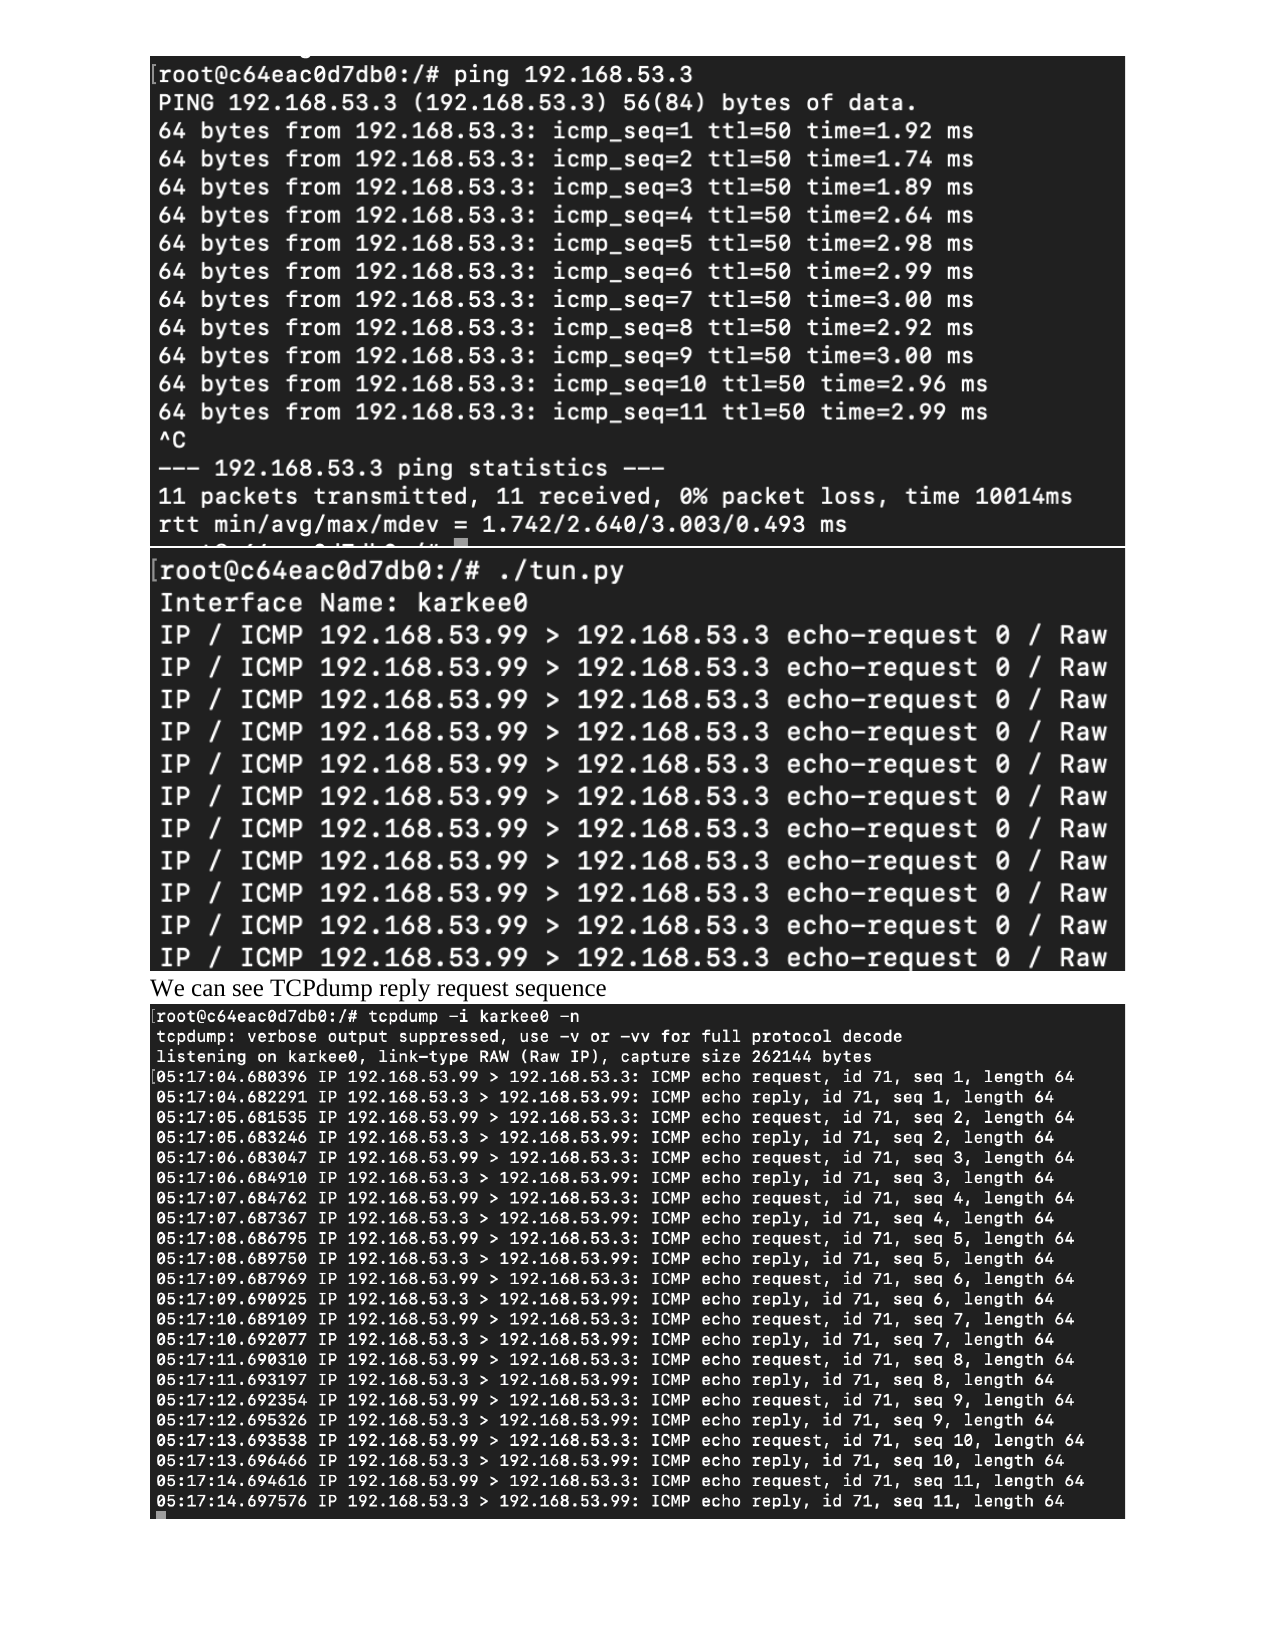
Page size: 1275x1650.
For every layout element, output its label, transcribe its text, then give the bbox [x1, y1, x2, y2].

picture [150, 1004, 1125, 1519]
text As you can see we created reply icmp packet for the ping request in above code and we are getting reply back with ttl of 50.We can see TCPdump reply request sequence [150, 971, 1125, 1004]
picture [150, 56, 1125, 546]
picture [150, 548, 1125, 971]
